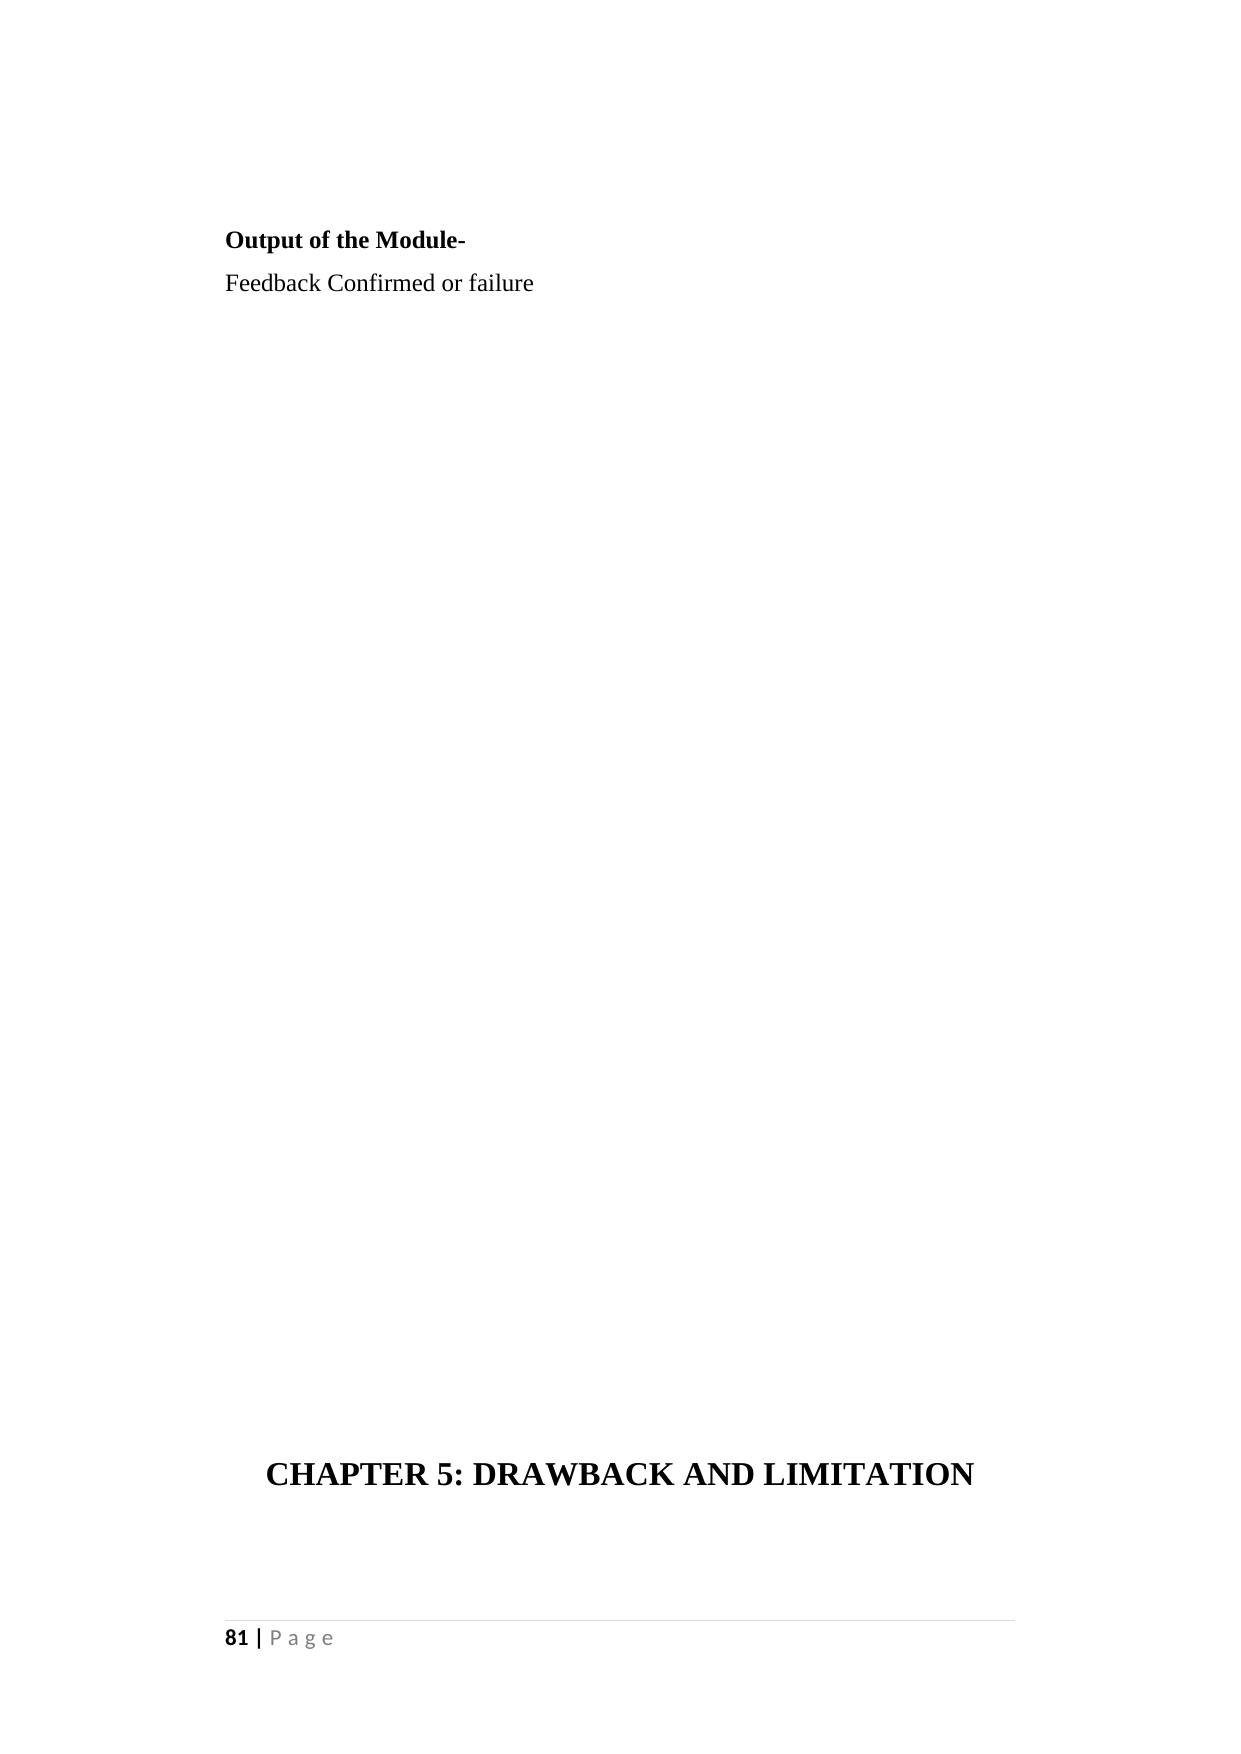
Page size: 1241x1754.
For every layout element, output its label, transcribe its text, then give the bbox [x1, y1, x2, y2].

text Feedback Confirmed or failure [225, 268, 1015, 297]
text CHAPTER 5: DRAWBACK AND LIMITATION [225, 1454, 1015, 1492]
text Output of the Module- [225, 225, 1015, 254]
